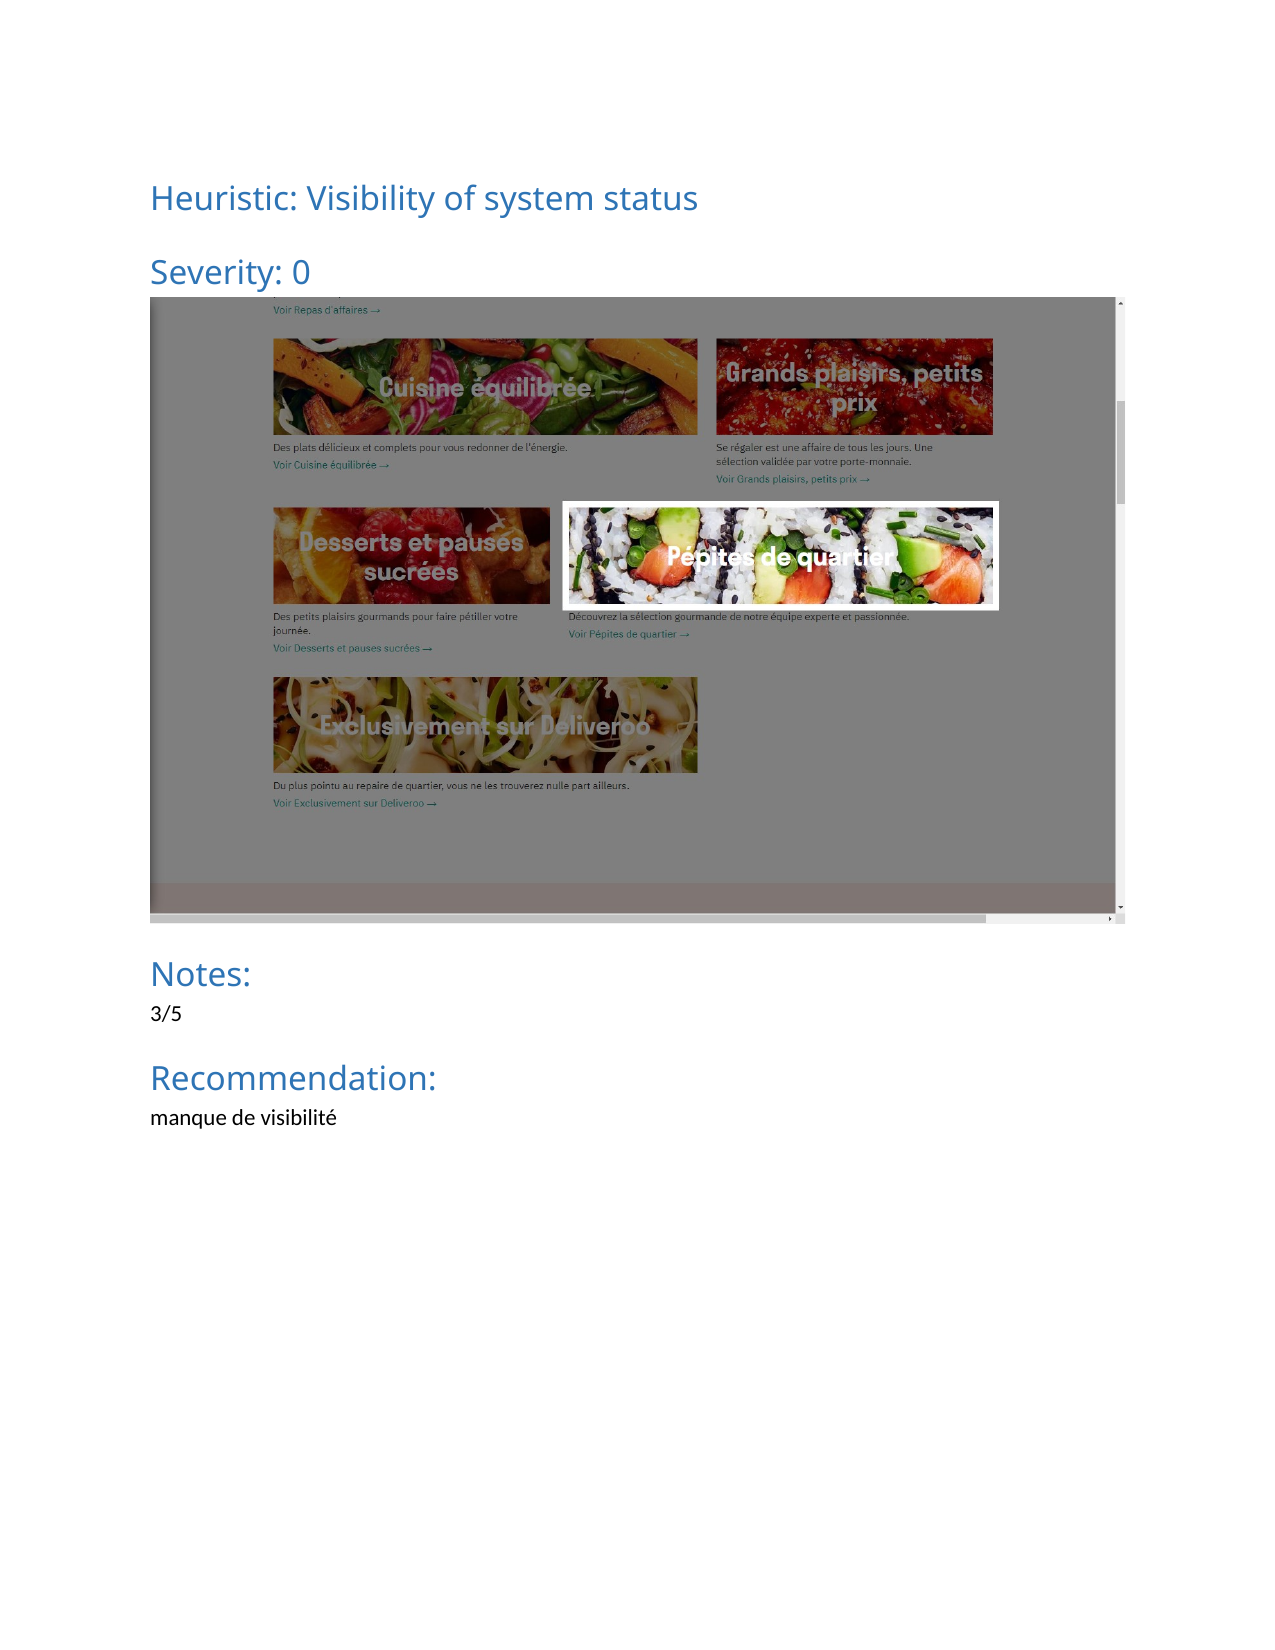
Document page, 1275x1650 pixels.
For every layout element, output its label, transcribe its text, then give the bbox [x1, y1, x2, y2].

subtitle Heuristic: Visibility of system status [150, 175, 1125, 220]
text manque de visibilité [150, 1103, 1125, 1132]
subtitle Severity: 0 [150, 249, 1125, 294]
text 3/5 [150, 999, 1125, 1027]
picture [150, 297, 1125, 924]
subtitle Recommendation: [150, 1054, 1125, 1100]
subtitle Notes: [150, 950, 1125, 996]
